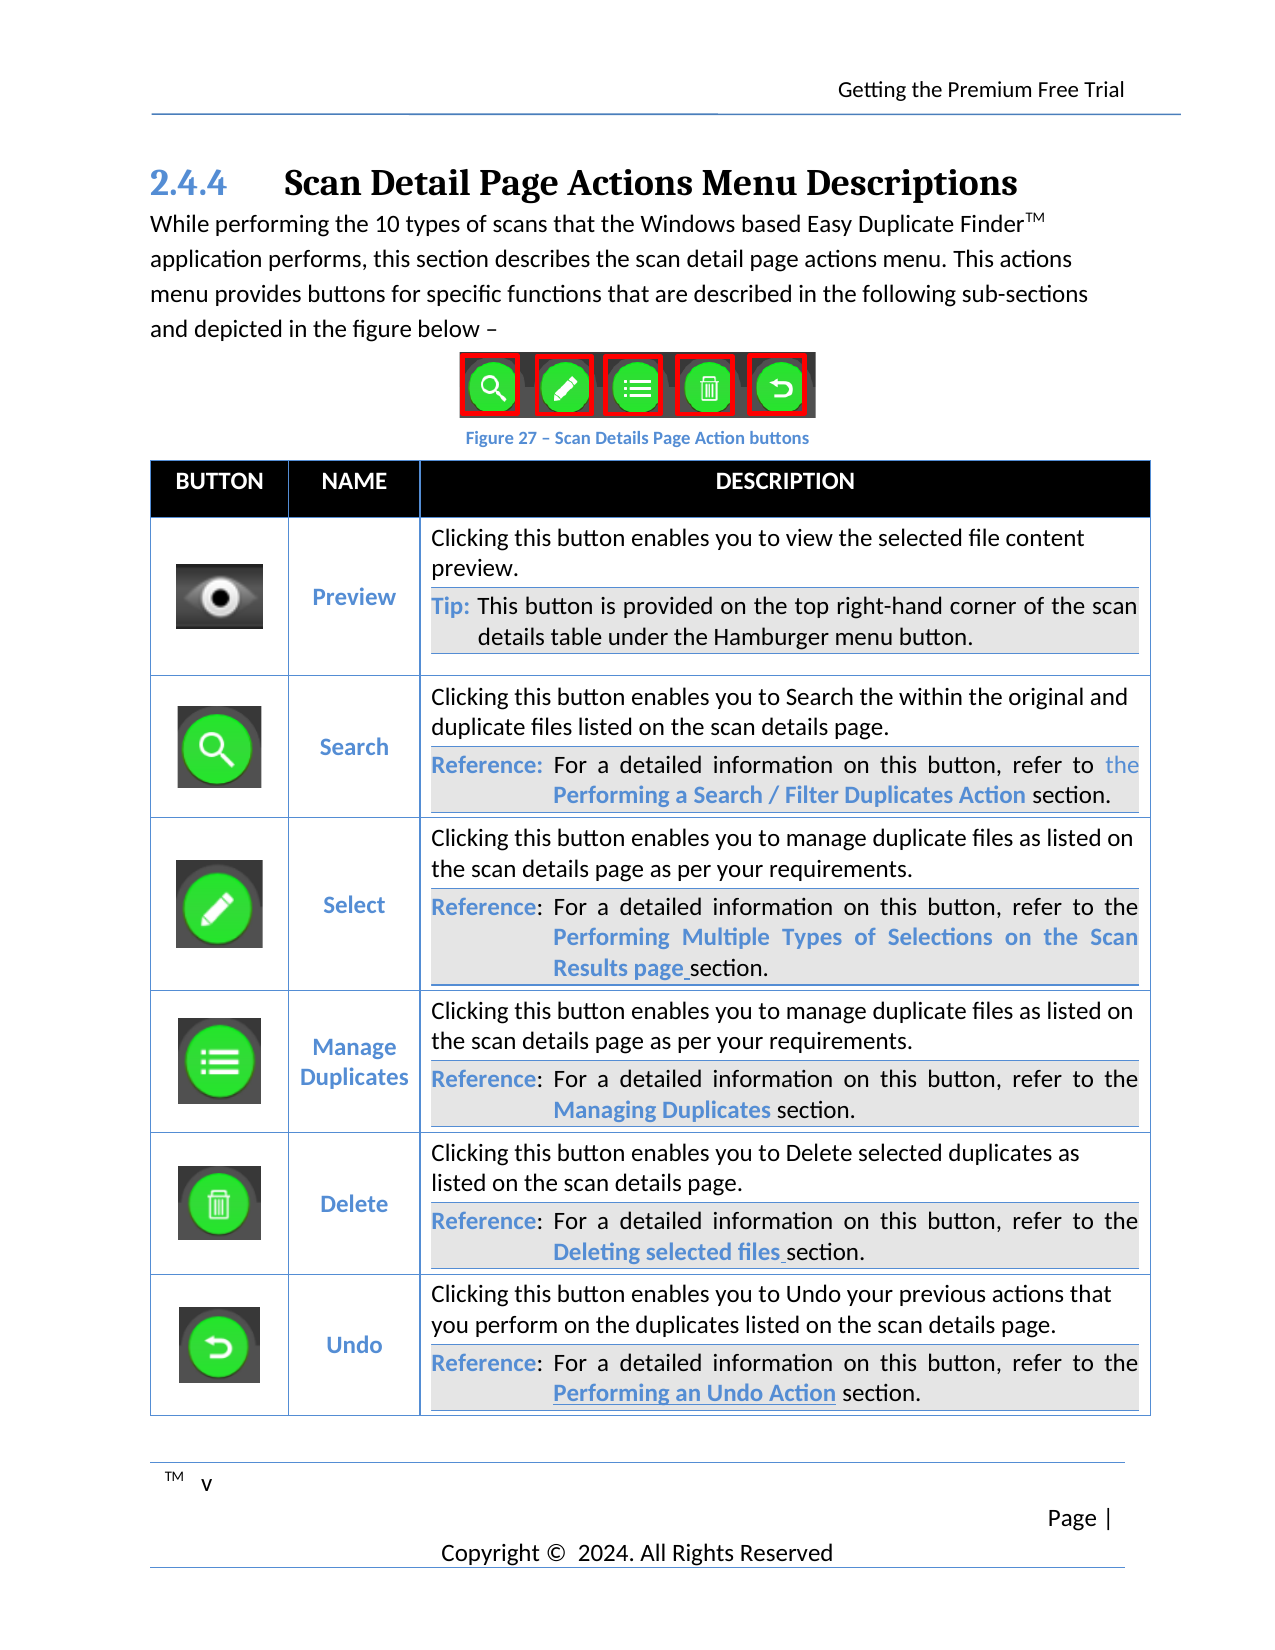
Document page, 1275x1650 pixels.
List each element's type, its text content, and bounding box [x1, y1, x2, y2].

table_cell Clicking this button enables you to manage duplicate files as listed on the scan details page as per your requirements. Reference: For a detailed information on this button, refer to the Managing Duplicates section. [421, 991, 1150, 1132]
table_cell Clicking this button enables you to view the selected file content preview. Tip: This button is provided on the top right-hand corner of the scan details table under the Hamburger menu button. [421, 518, 1150, 675]
picture [179, 1307, 260, 1383]
table_cell [151, 676, 288, 817]
subtitle Scan Detail Page Actions Menu Descriptions [150, 161, 1125, 204]
picture [176, 860, 263, 948]
table_header DESCRIPTION [421, 461, 1150, 517]
table_cell Delete [289, 1133, 419, 1273]
picture [178, 1018, 261, 1104]
table_cell [151, 991, 288, 1132]
table_cell [151, 518, 288, 675]
table_header NAME [289, 461, 419, 517]
table_cell Manage Duplicates [289, 991, 419, 1132]
picture [176, 564, 263, 629]
table_cell Clicking this button enables you to Delete selected duplicates as listed on the scan details page. Reference: For a detailed information on this button, refer to the Deleting selected files section. [421, 1133, 1150, 1273]
table_header BUTTON [151, 461, 288, 517]
text Figure 27 – Scan Details Page Action buttons [150, 426, 1125, 449]
table_cell Clicking this button enables you to Undo your previous actions that you perform on the duplicates listed on the scan details page. Reference: For a detailed information on this button, refer to the Performing an Undo Action section. [421, 1275, 1150, 1415]
table_cell Preview [289, 518, 419, 675]
table_cell [151, 818, 288, 990]
table_cell Select [289, 818, 419, 990]
picture [177, 706, 262, 788]
table_cell [151, 1275, 288, 1415]
table_cell Clicking this button enables you to manage duplicate files as listed on the scan details page as per your requirements. Reference: For a detailed information on this button, refer to the Performing Multiple Types of Selections on the Scan Results page section. [421, 818, 1150, 990]
picture [459, 352, 816, 418]
table_cell [151, 1133, 288, 1273]
picture [178, 1166, 261, 1240]
table_cell Search [289, 676, 419, 817]
table_cell Undo [289, 1275, 419, 1415]
table_cell Clicking this button enables you to Search the within the original and duplicate files listed on the scan details page. Reference: For a detailed information on this button, refer to the Performing a Search / Filter Duplicates Action section. [421, 676, 1150, 817]
text While performing the 10 types of scans that the Windows based Easy Duplicate FinderTM application performs, this section describes the scan detail page actions menu. This actions menu provides buttons for specific functions that are described in the following sub-sections and depicted in the figure below – [150, 208, 1125, 344]
